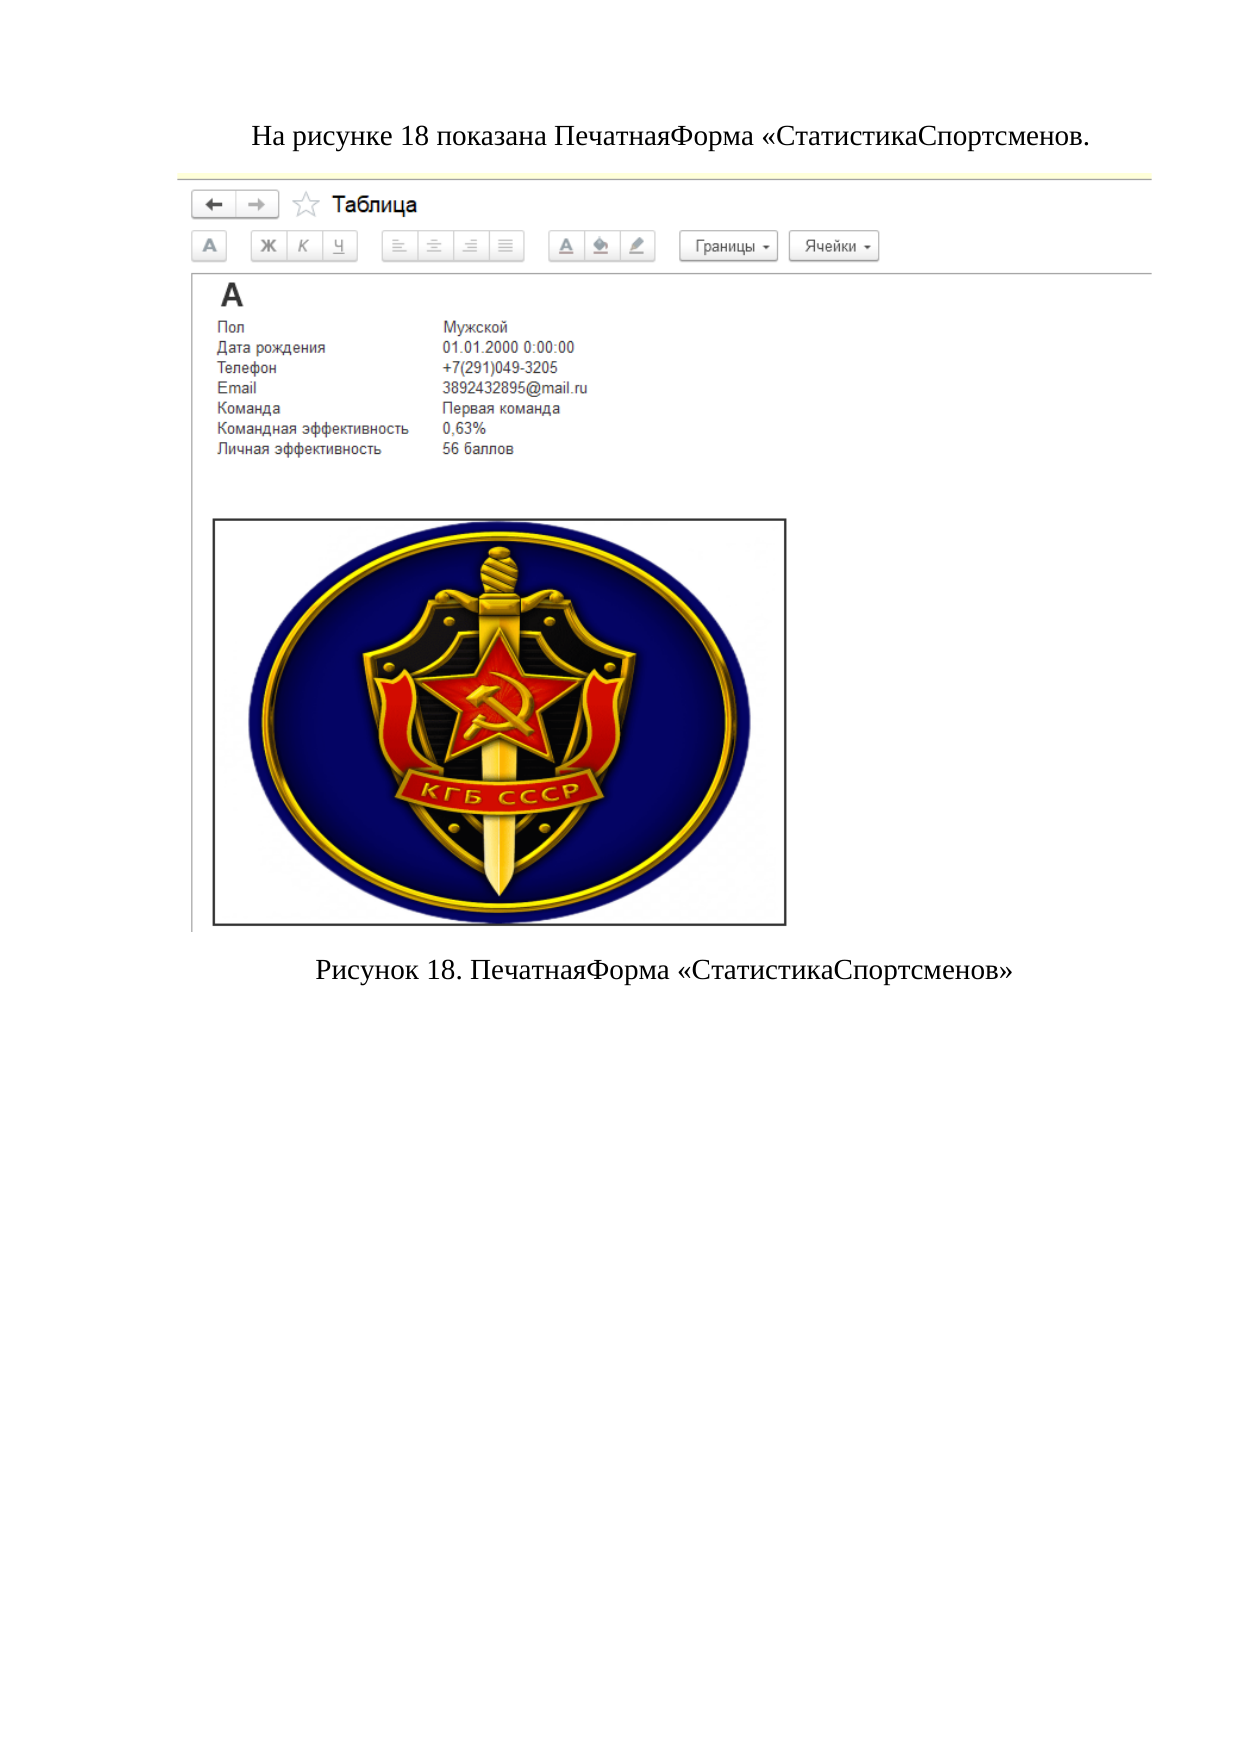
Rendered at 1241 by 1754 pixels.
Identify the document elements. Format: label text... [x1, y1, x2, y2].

picture [177, 173, 1152, 932]
text На рисунке 18 показана ПечатнаяФорма «СтатистикаСпортсменов. [177, 118, 1152, 152]
text Рисунок 18. ПечатнаяФорма «СтатистикаСпортсменов» [177, 952, 1152, 986]
